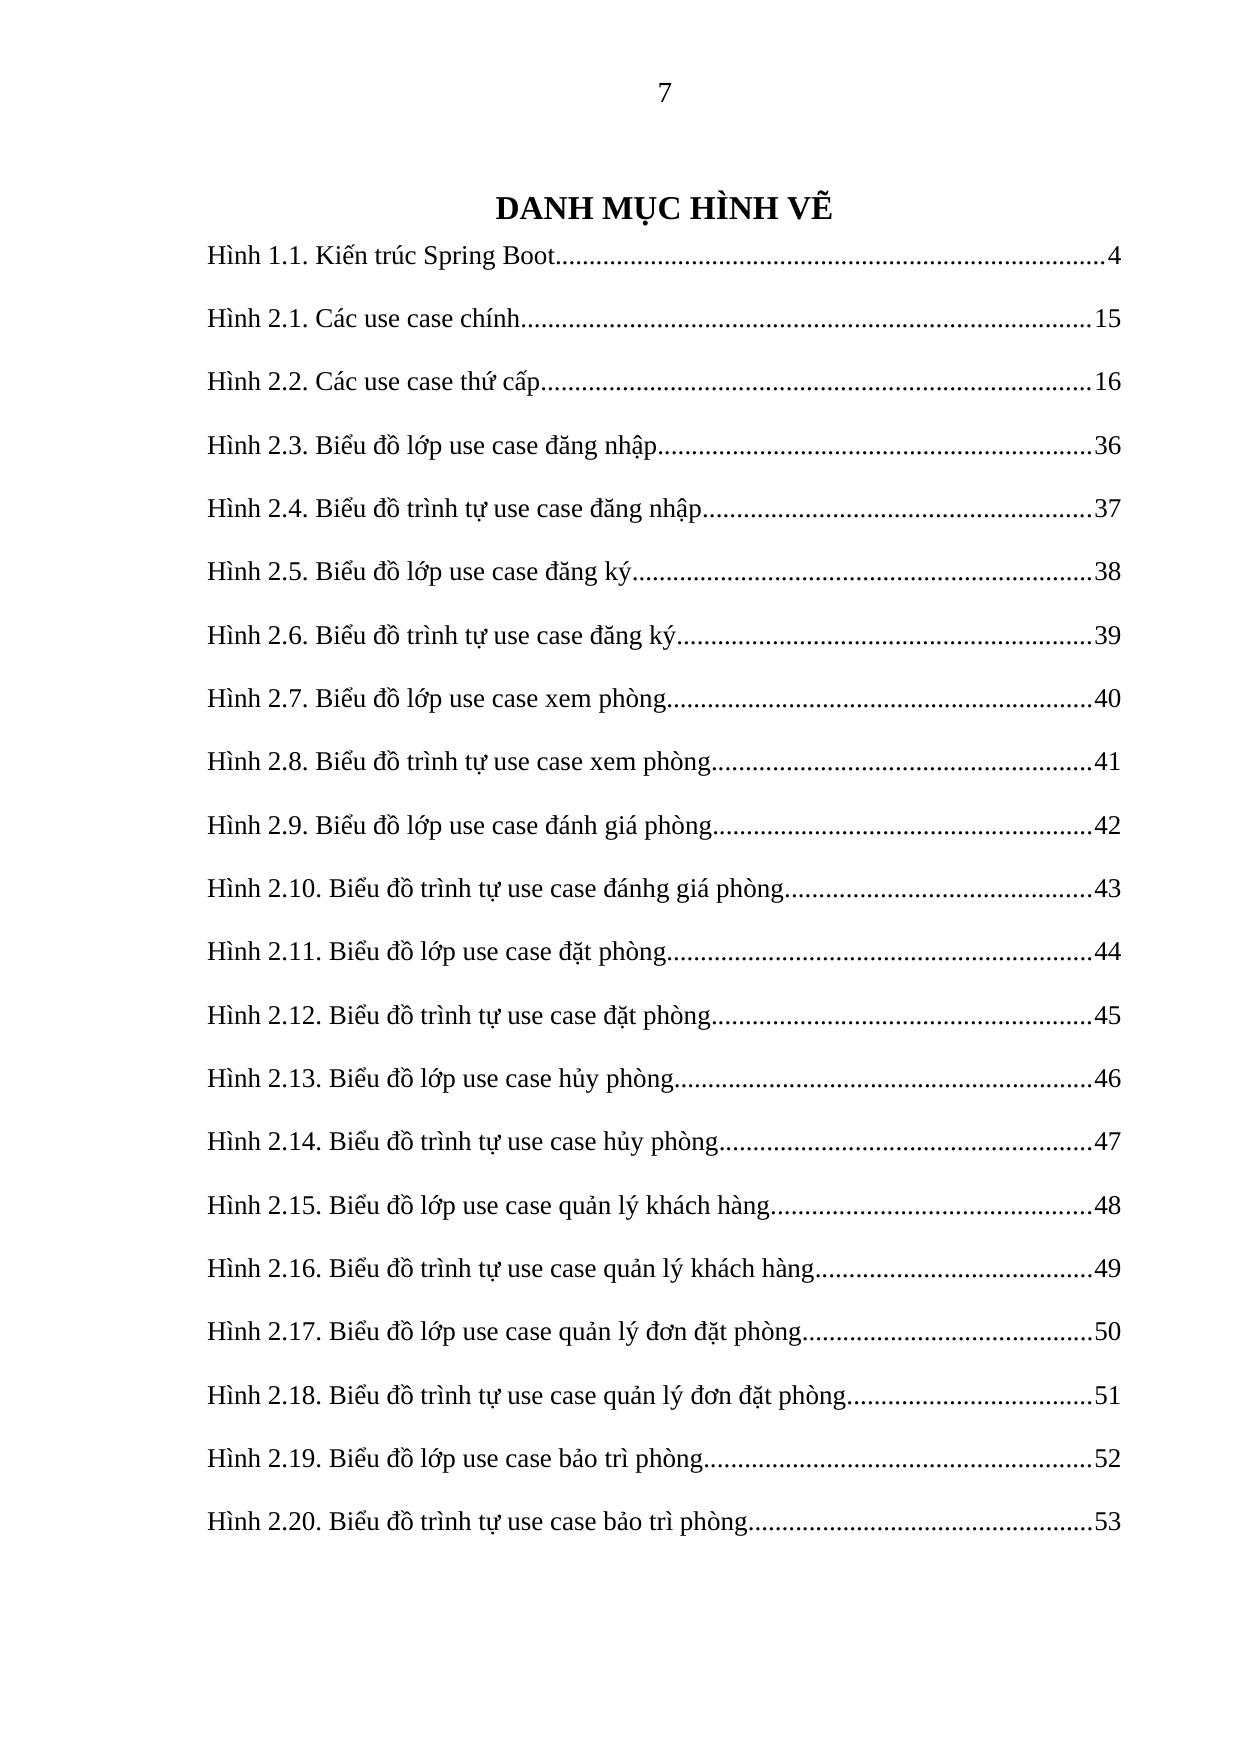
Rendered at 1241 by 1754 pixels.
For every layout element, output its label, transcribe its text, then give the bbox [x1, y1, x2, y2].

text Hình 2.16. Biểu đồ trình tự use case quản lý khách hàng 49 [207, 1252, 1122, 1283]
text Hình 2.1. Các use case chính 15 [207, 302, 1122, 333]
text Hình 2.20. Biểu đồ trình tự use case bảo trì phòng 53 [207, 1505, 1122, 1537]
text Hình 2.19. Biểu đồ lớp use case bảo trì phòng 52 [207, 1442, 1122, 1473]
subtitle DANH MỤC HÌNH VẼ [207, 188, 1122, 226]
text Hình 2.6. Biểu đồ trình tự use case đăng ký 39 [207, 619, 1122, 650]
text Hình 2.15. Biểu đồ lớp use case quản lý khách hàng 48 [207, 1189, 1122, 1220]
text Hình 2.10. Biểu đồ trình tự use case đánhg giá phòng 43 [207, 872, 1122, 903]
text Hình 2.7. Biểu đồ lớp use case xem phòng 40 [207, 682, 1122, 713]
text Hình 2.3. Biểu đồ lớp use case đăng nhập 36 [207, 429, 1122, 460]
text Hình 2.13. Biểu đồ lớp use case hủy phòng 46 [207, 1062, 1122, 1093]
text Hình 2.17. Biểu đồ lớp use case quản lý đơn đặt phòng 50 [207, 1315, 1122, 1347]
text Hình 2.14. Biểu đồ trình tự use case hủy phòng 47 [207, 1125, 1122, 1157]
text Hình 2.12. Biểu đồ trình tự use case đặt phòng 45 [207, 999, 1122, 1030]
text Hình 2.5. Biểu đồ lớp use case đăng ký 38 [207, 555, 1122, 587]
text Hình 2.4. Biểu đồ trình tự use case đăng nhập 37 [207, 492, 1122, 523]
text Hình 2.8. Biểu đồ trình tự use case xem phòng 41 [207, 745, 1122, 777]
text Hình 2.18. Biểu đồ trình tự use case quản lý đơn đặt phòng 51 [207, 1379, 1122, 1410]
text Hình 2.11. Biểu đồ lớp use case đặt phòng 44 [207, 935, 1122, 967]
text Hình 2.9. Biểu đồ lớp use case đánh giá phòng 42 [207, 809, 1122, 840]
text Hình 2.2. Các use case thứ cấp 16 [207, 365, 1122, 397]
text Hình 1.1. Kiến trúc Spring Boot 4 [207, 239, 1122, 270]
